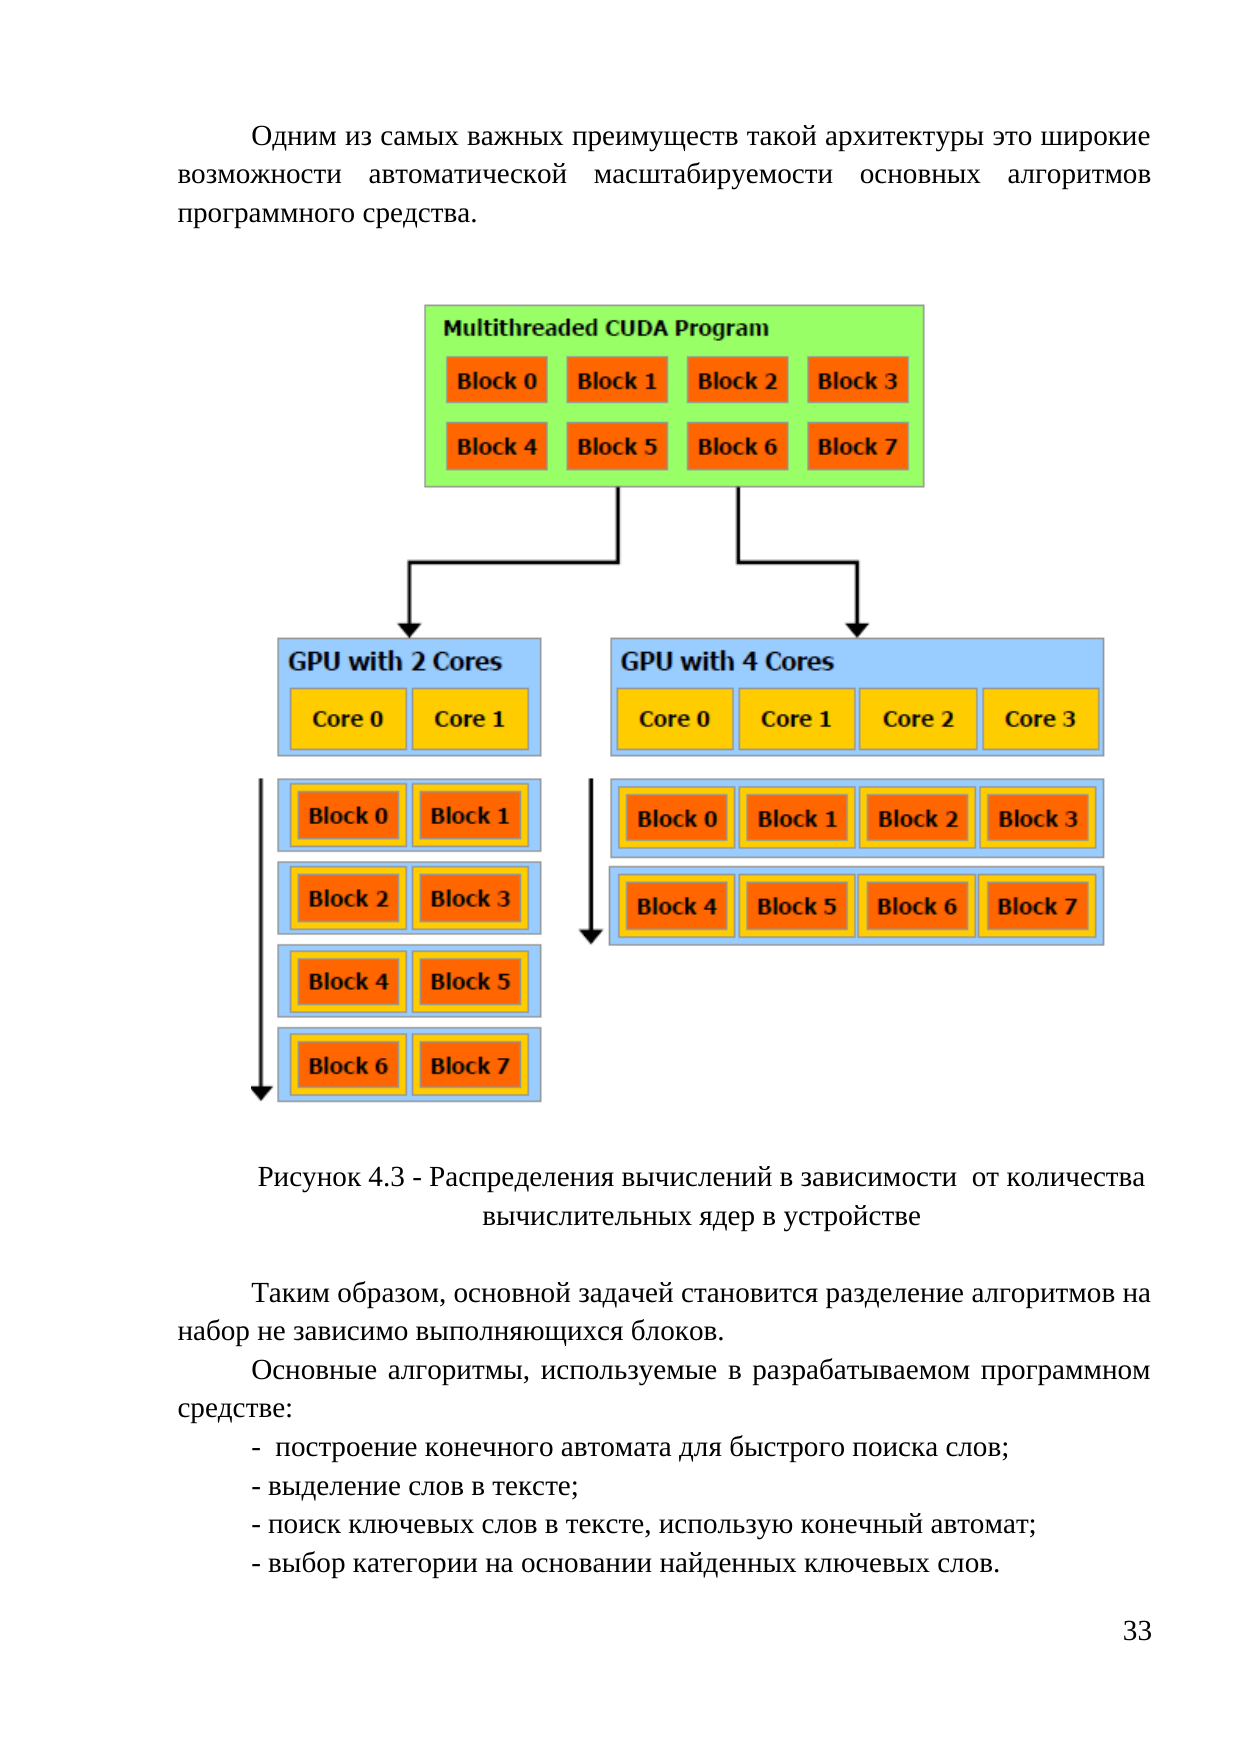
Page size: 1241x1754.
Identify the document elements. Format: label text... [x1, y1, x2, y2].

text Таким образом, основной задачей становится разделение алгоритмов на набор не зависимо выполняющихся блоков. [177, 1275, 1152, 1347]
text - поиск ключевых слов в тексте, использую конечный автомат; [177, 1506, 1152, 1540]
text Основные алгоритмы, используемые в разрабатываемом программном средстве: [177, 1352, 1152, 1424]
text - выбор категории на основании найденных ключевых слов. [177, 1545, 1152, 1578]
text - Распределения вычислений в зависимости от количества вычислительных ядер в устройстве [251, 1159, 1152, 1231]
text Одним из самых важных преимуществ такой архитектуры это широкие возможности автоматической масштабируемости основных алгоритмов программного средства. [177, 118, 1152, 229]
text - выделение слов в тексте; [177, 1468, 1152, 1501]
text - построение конечного автомата для быстрого поиска слов; [177, 1429, 1152, 1463]
